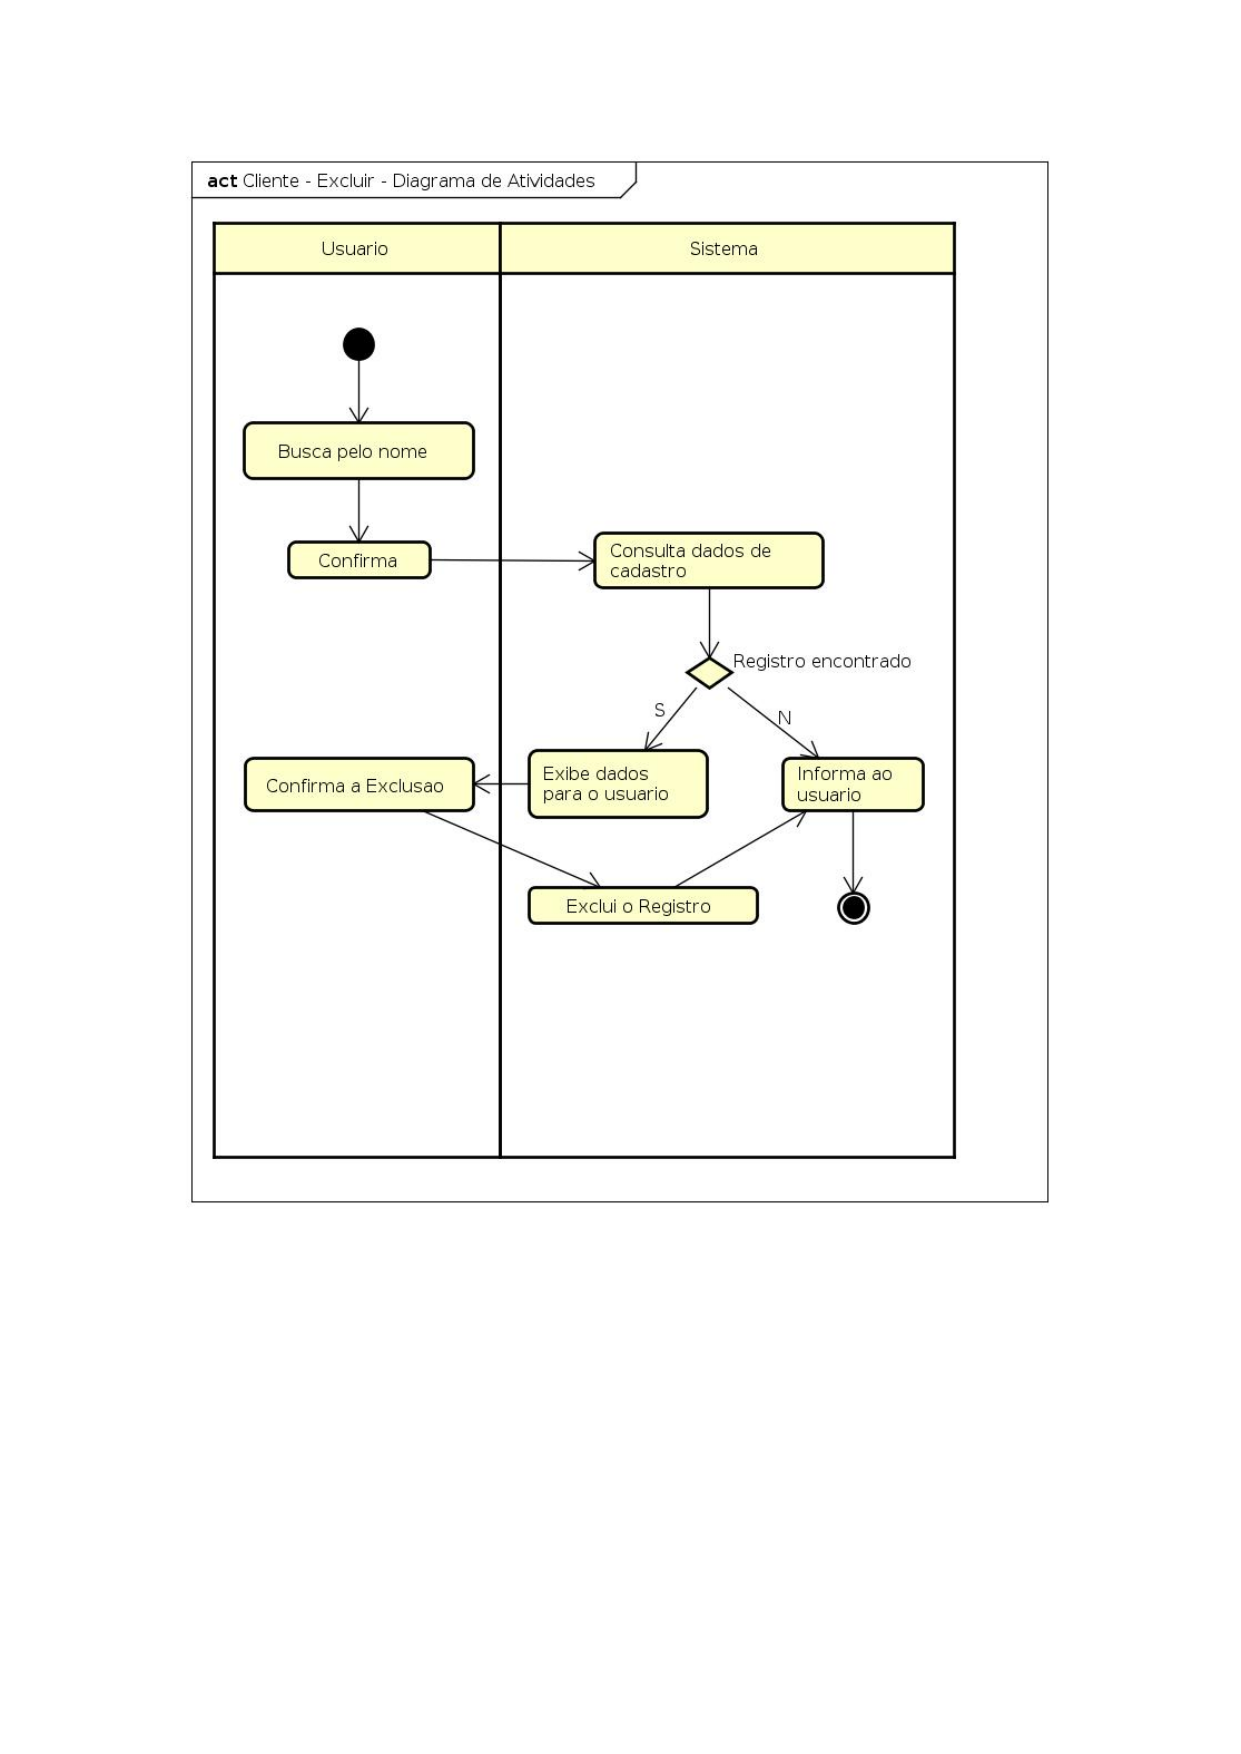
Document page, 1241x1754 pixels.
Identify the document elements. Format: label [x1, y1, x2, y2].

picture [177, 147, 1063, 1217]
